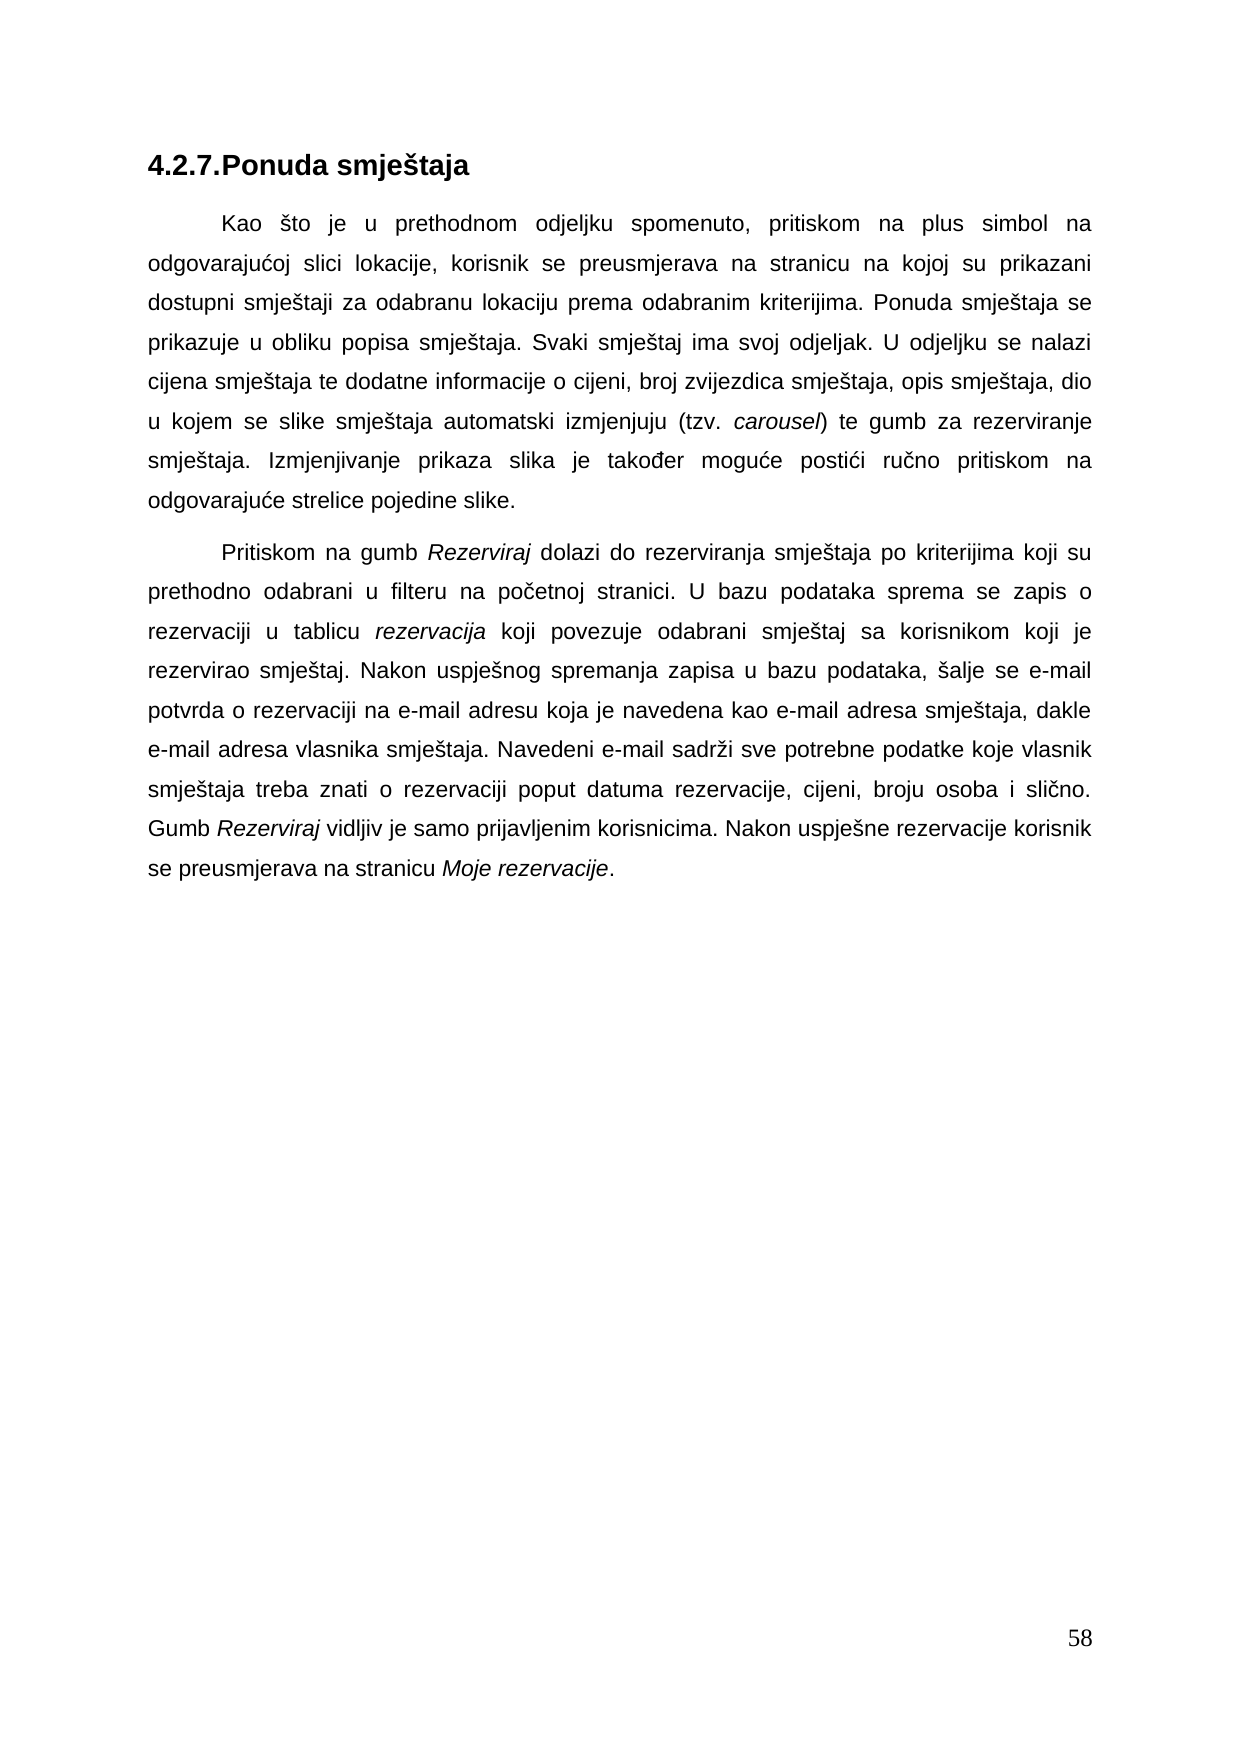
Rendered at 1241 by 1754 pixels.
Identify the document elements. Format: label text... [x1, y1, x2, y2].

text Ponuda smještaja [148, 148, 1093, 181]
text Pritiskom na gumb Rezerviraj dolazi do rezerviranja smještaja po kriterijima koji su prethodno odabrani u filteru na početnoj stranici. U bazu podataka sprema se zapis o rezervaciji u tablicu rezervacija koji povezuje odabrani smještaj sa korisnikom koji je rezervirao smještaj. Nakon uspješnog spremanja zapisa u bazu podataka, šalje se e-mail potvrda o rezervaciji na e-mail adresu koja je navedena kao e-mail adresa smještaja, dakle e-mail adresa vlasnika smještaja. Navedeni e-mail sadrži sve potrebne podatke koje vlasnik smještaja treba znati o rezervaciji poput datuma rezervacije, cijeni, broju osoba i slično. Gumb Rezerviraj vidljiv je samo prijavljenim korisnicima. Nakon uspješne rezervacije korisnik se preusmjerava na stranicu Moje rezervacije. [148, 539, 1093, 881]
text Kao što je u prethodnom odjeljku spomenuto, pritiskom na plus simbol na odgovarajućoj slici lokacije, korisnik se preusmjerava na stranicu na kojoj su prikazani dostupni smještaji za odabranu lokaciju prema odabranim kriterijima. Ponuda smještaja se prikazuje u obliku popisa smještaja. Svaki smještaj ima svoj odjeljak. U odjeljku se nalazi cijena smještaja te dodatne informacije o cijeni, broj zvijezdica smještaja, opis smještaja, dio u kojem se slike smještaja automatski izmjenjuju (tzv. carousel) te gumb za rezerviranje smještaja. Izmjenjivanje prikaza slika je također moguće postići ručno pritiskom na odgovarajuće strelice pojedine slike. [148, 210, 1093, 513]
